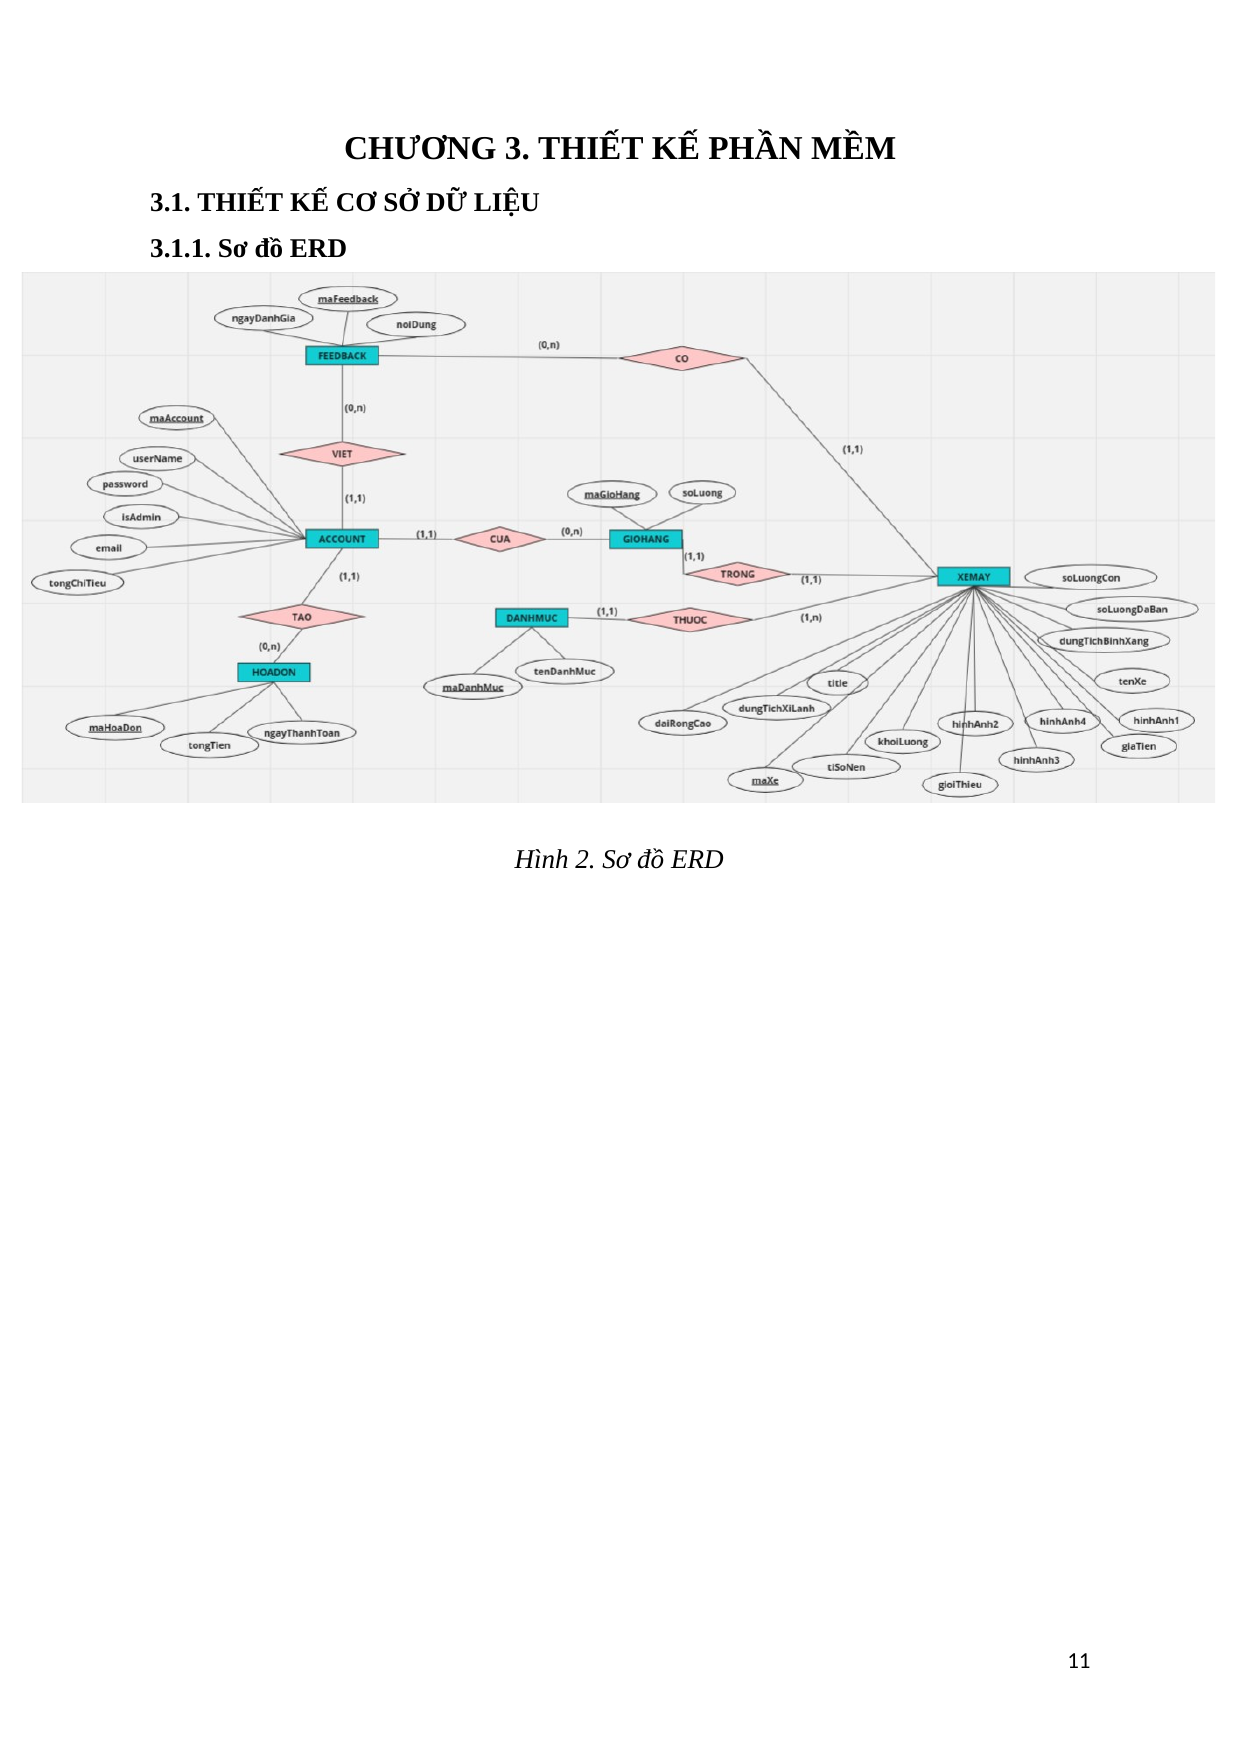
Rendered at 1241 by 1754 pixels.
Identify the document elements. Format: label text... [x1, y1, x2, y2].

subtitle CHƯƠNG 3. THIẾT KẾ PHẦN MỀM [150, 128, 1090, 166]
subtitle 3.1.1. Sơ đồ ERD [150, 232, 1090, 263]
text Hình 2. Sơ đồ ERD [150, 804, 1090, 875]
subtitle 3.1. THIẾT KẾ CƠ SỞ DỮ LIỆU [150, 186, 1090, 217]
picture [21, 272, 1214, 804]
